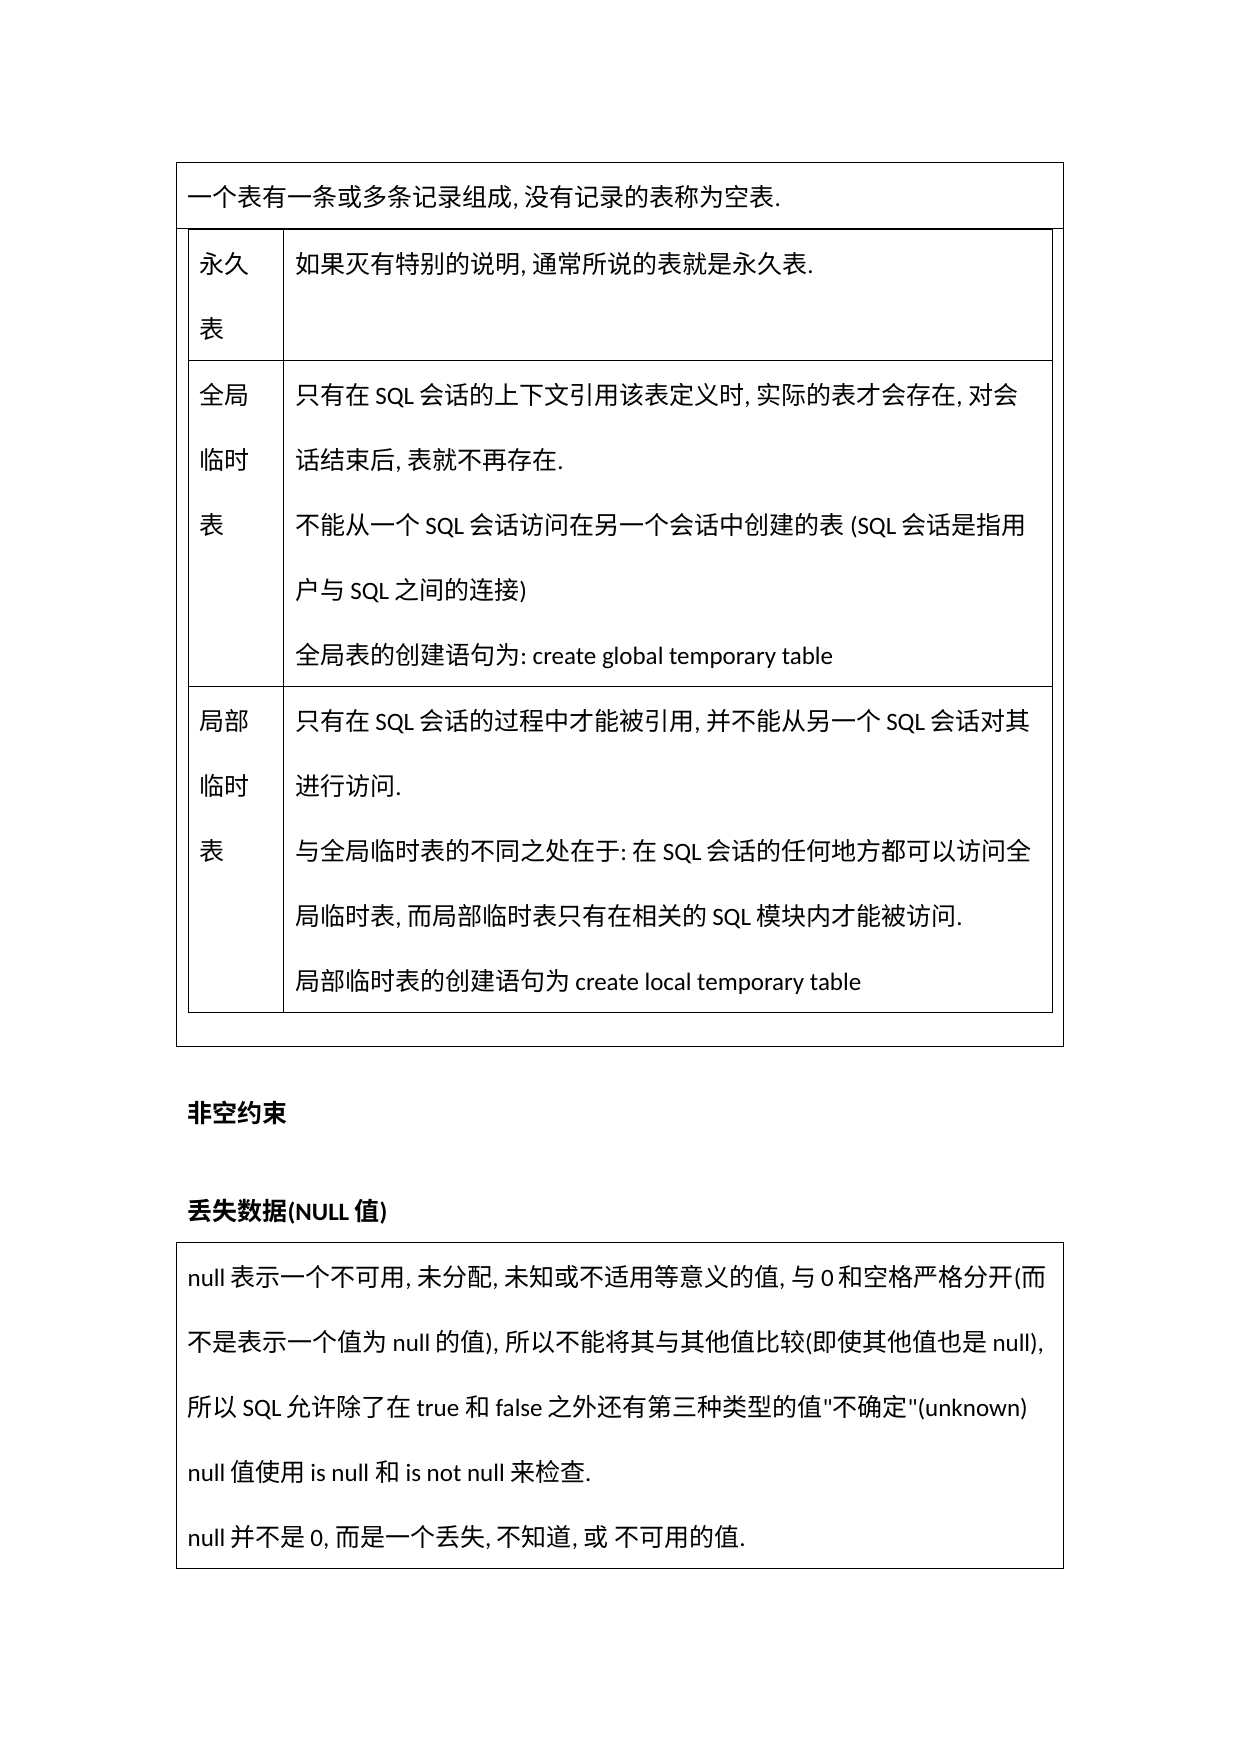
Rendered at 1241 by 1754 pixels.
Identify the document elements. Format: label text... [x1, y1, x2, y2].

text 非空约束 [187, 1079, 1053, 1144]
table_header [177, 163, 1063, 228]
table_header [177, 1243, 1063, 1568]
table_cell [177, 229, 1063, 1046]
text 丢失数据(NULL值) [187, 1177, 1053, 1242]
